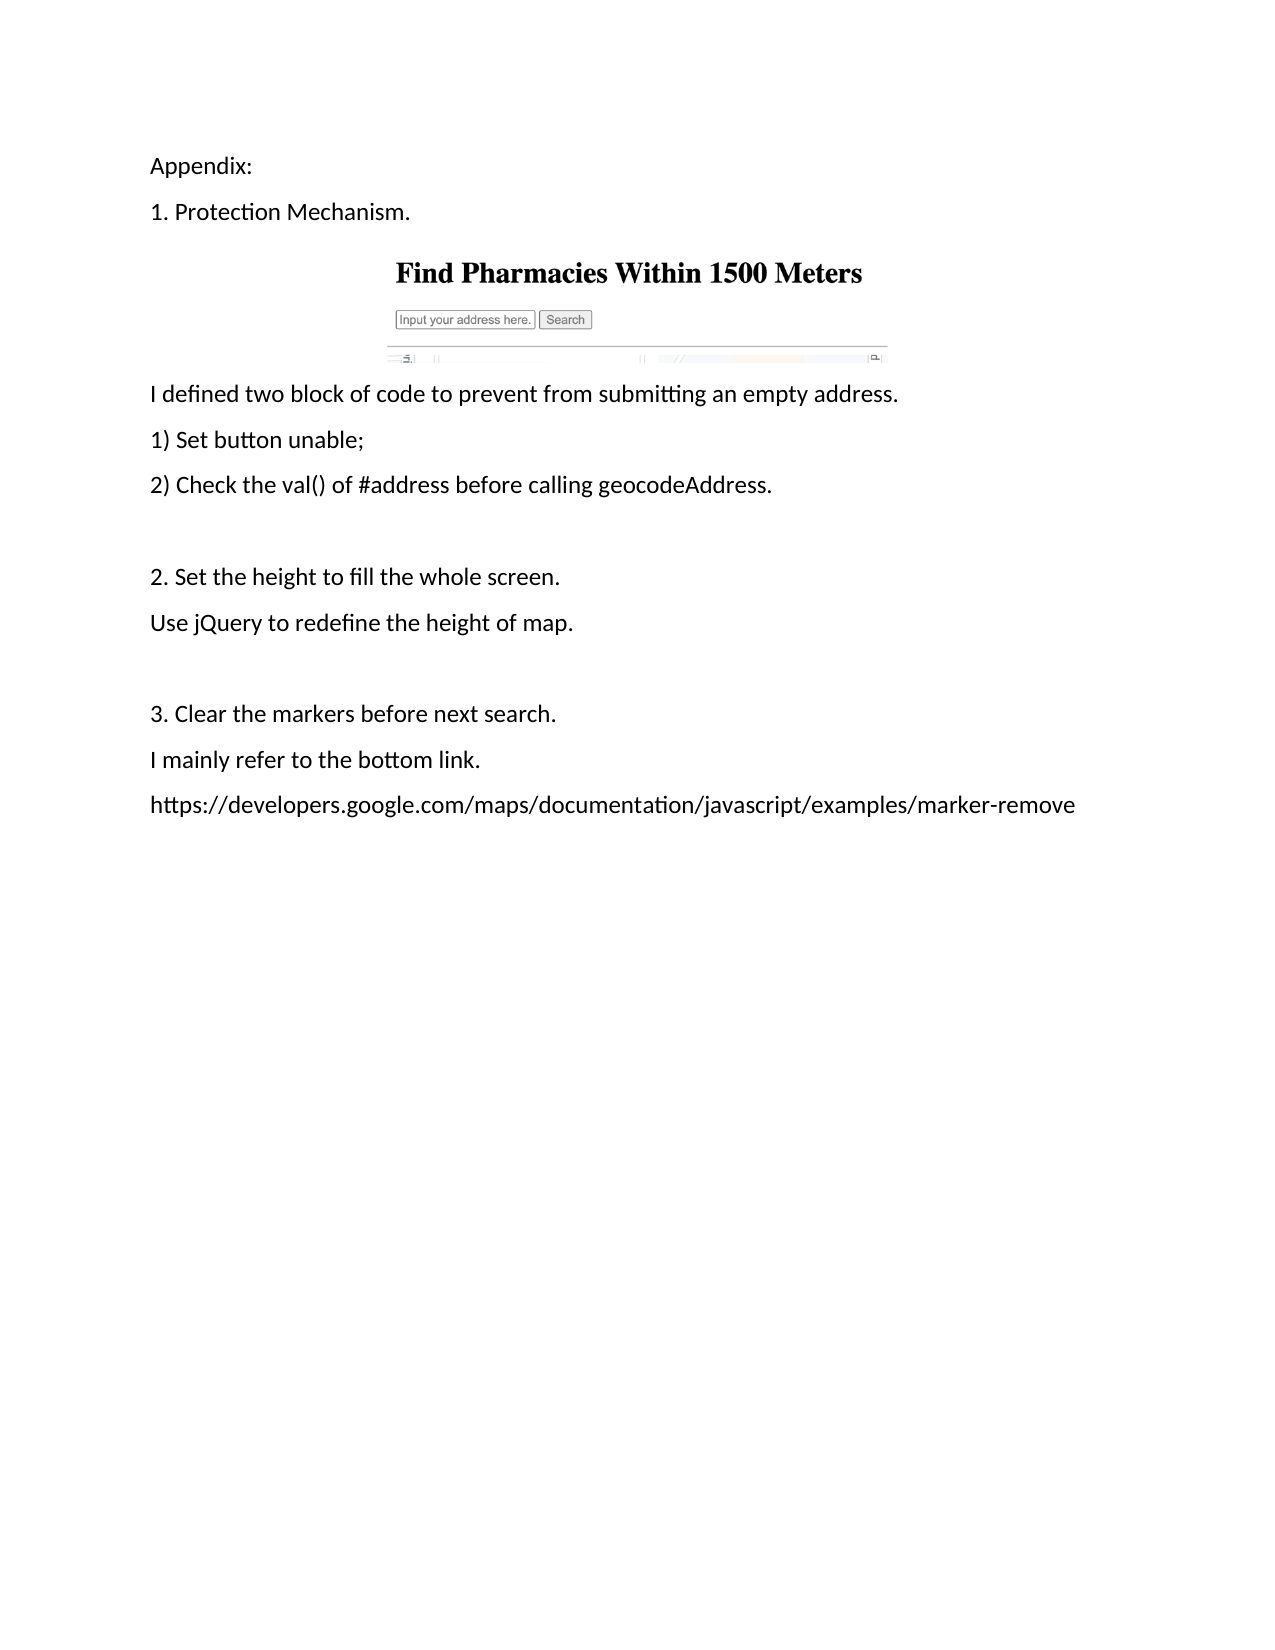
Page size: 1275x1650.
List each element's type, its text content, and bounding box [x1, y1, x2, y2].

text Use jQuery to redefine the height of map. [150, 607, 1125, 637]
text 2. Set the height to fill the whole screen. [150, 561, 1125, 592]
text https://developers.google.com/maps/documentation/javascript/examples/marker-remove [150, 790, 1125, 820]
text I mainly refer to the bottom link. [150, 744, 1125, 774]
text 2) Check the val() of #address before calling geocodeAddress. [150, 469, 1125, 500]
text Appendix: [150, 150, 1125, 181]
text 1) Set button unable; [150, 424, 1125, 454]
text 3. Clear the markers before next search. [150, 698, 1125, 729]
text I defined two block of code to prevent from submitting an empty address. [150, 378, 1125, 409]
text 1. Protection Mechanism. [150, 196, 1125, 226]
picture [387, 241, 888, 363]
